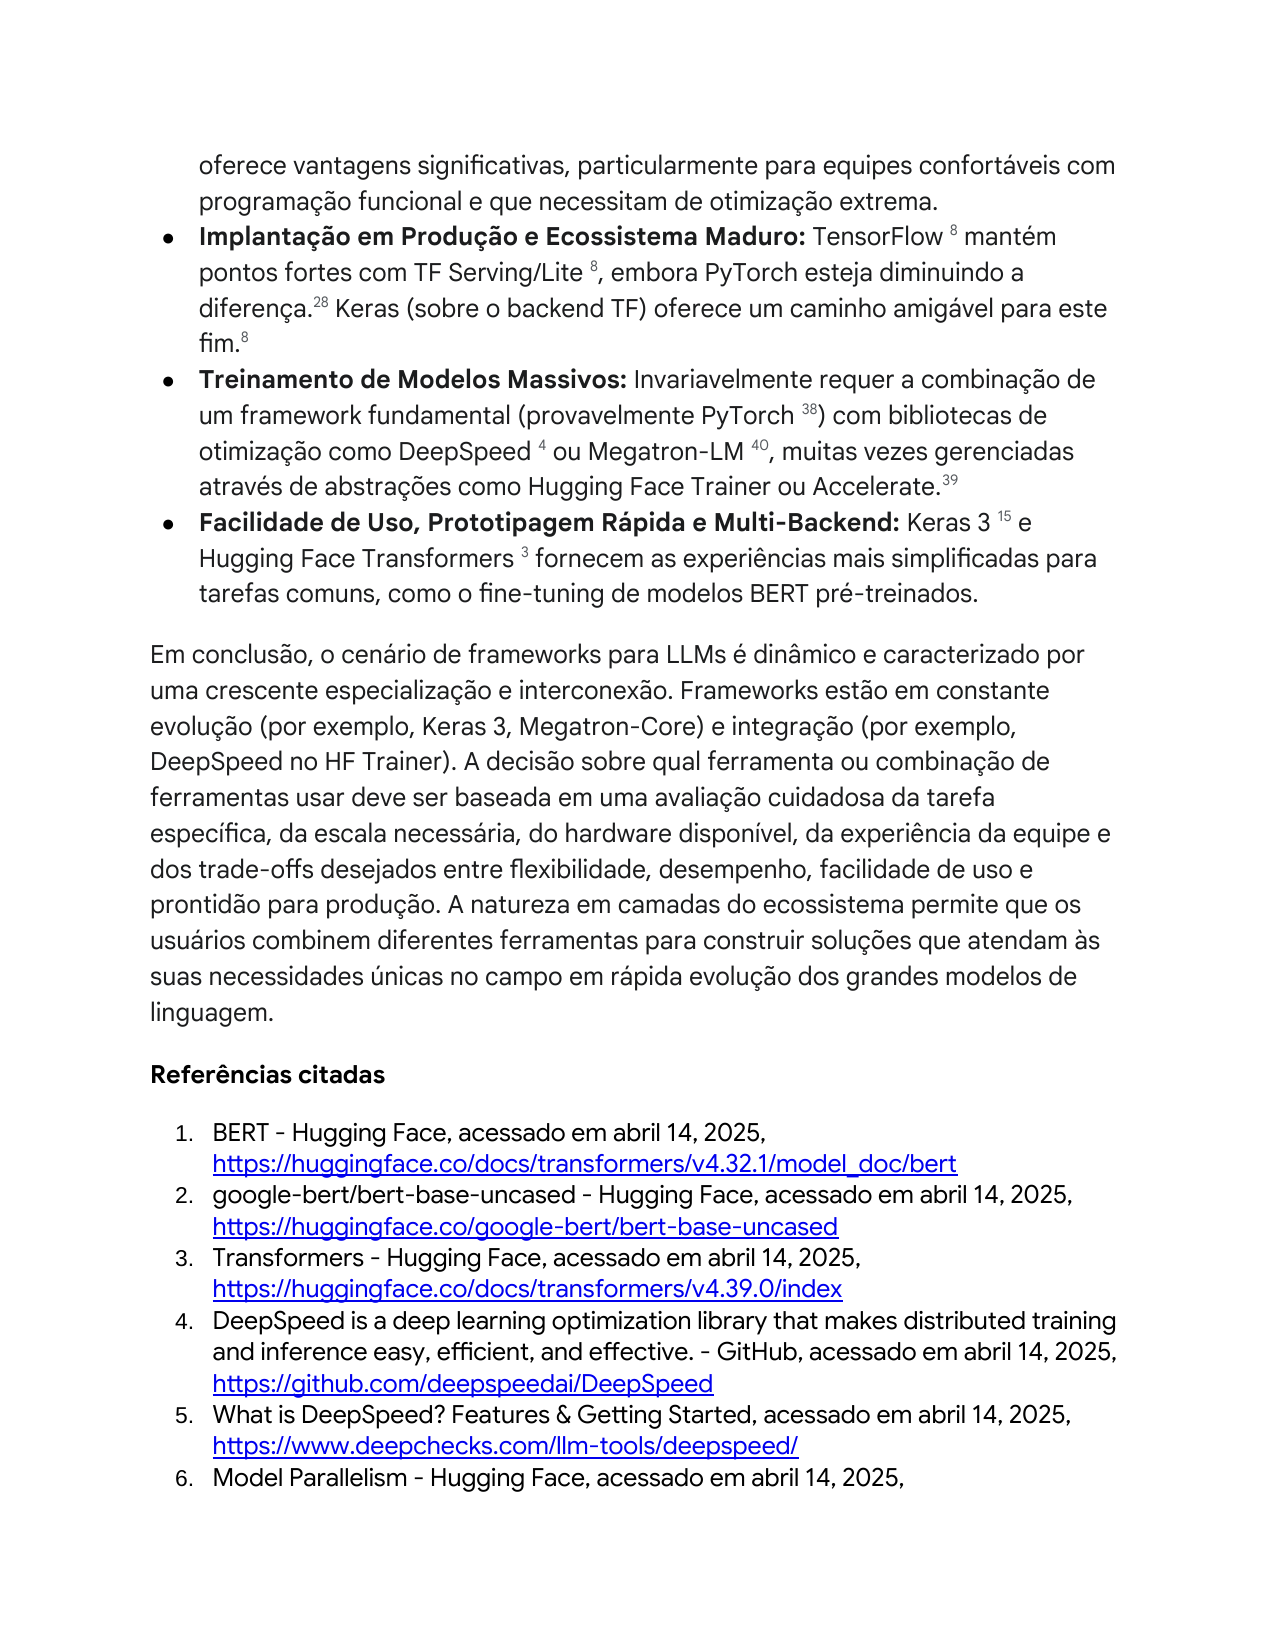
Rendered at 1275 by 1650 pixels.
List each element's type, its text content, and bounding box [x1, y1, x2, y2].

list BERT - Hugging Face, acessado em abril 14, 2025, https://huggingface.co/docs/transformers/v4.32.1/model_doc/bert [175, 1117, 1125, 1180]
list DeepSpeed is a deep learning optimization library that makes distributed training and inference easy, efficient, and effective. - GitHub, acessado em abril 14, 2025, https://github.com/deepspeedai/DeepSpeed [175, 1305, 1125, 1399]
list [161, 150, 1125, 217]
text Em conclusão, o cenário de frameworks para LLMs é dinâmico e caracterizado por uma crescente especialização e interconexão. Frameworks estão em constante evolução (por exemplo, Keras 3, Megatron-Core) e integração (por exemplo, DeepSpeed no HF Trainer). A decisão sobre qual ferramenta ou combinação de ferramentas usar deve ser baseada em uma avaliação cuidadosa da tarefa específica, da escala necessária, do hardware disponível, da experiência da equipe e dos trade-offs desejados entre flexibilidade, desempenho, facilidade de uso e prontidão para produção. A natureza em camadas do ecossistema permite que os usuários combinem diferentes ferramentas para construir soluções que atendam às suas necessidades únicas no campo em rápida evolução dos grandes modelos de linguagem. [150, 639, 1125, 1028]
subtitle Referências citadas [150, 1059, 1125, 1090]
list Implantação em Produção e Ecossistema Maduro: TensorFlow 8 mantém pontos fortes com TF Serving/Lite 8, embora PyTorch esteja diminuindo a diferença.28 Keras (sobre o backend TF) oferece um caminho amigável para este fim.8 [161, 221, 1125, 360]
list Treinamento de Modelos Massivos: Invariavelmente requer a combinação de um framework fundamental (provavelmente PyTorch 38) com bibliotecas de otimização como DeepSpeed 4 ou Megatron-LM 40, muitas vezes gerenciadas através de abstrações como Hugging Face Trainer ou Accelerate.39 [161, 364, 1125, 503]
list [175, 1462, 1125, 1493]
list Facilidade de Uso, Prototipagem Rápida e Multi-Backend: Keras 3 15 e Hugging Face Transformers 3 fornecem as experiências mais simplificadas para tarefas comuns, como o fine-tuning de modelos BERT pré-treinados. [161, 507, 1125, 610]
list Transformers - Hugging Face, acessado em abril 14, 2025, https://huggingface.co/docs/transformers/v4.39.0/index [175, 1242, 1125, 1305]
list google-bert/bert-base-uncased - Hugging Face, acessado em abril 14, 2025, https://huggingface.co/google-bert/bert-base-uncased [175, 1180, 1125, 1242]
list What is DeepSpeed? Features & Getting Started, acessado em abril 14, 2025, https://www.deepchecks.com/llm-tools/deepspeed/ [175, 1399, 1125, 1462]
